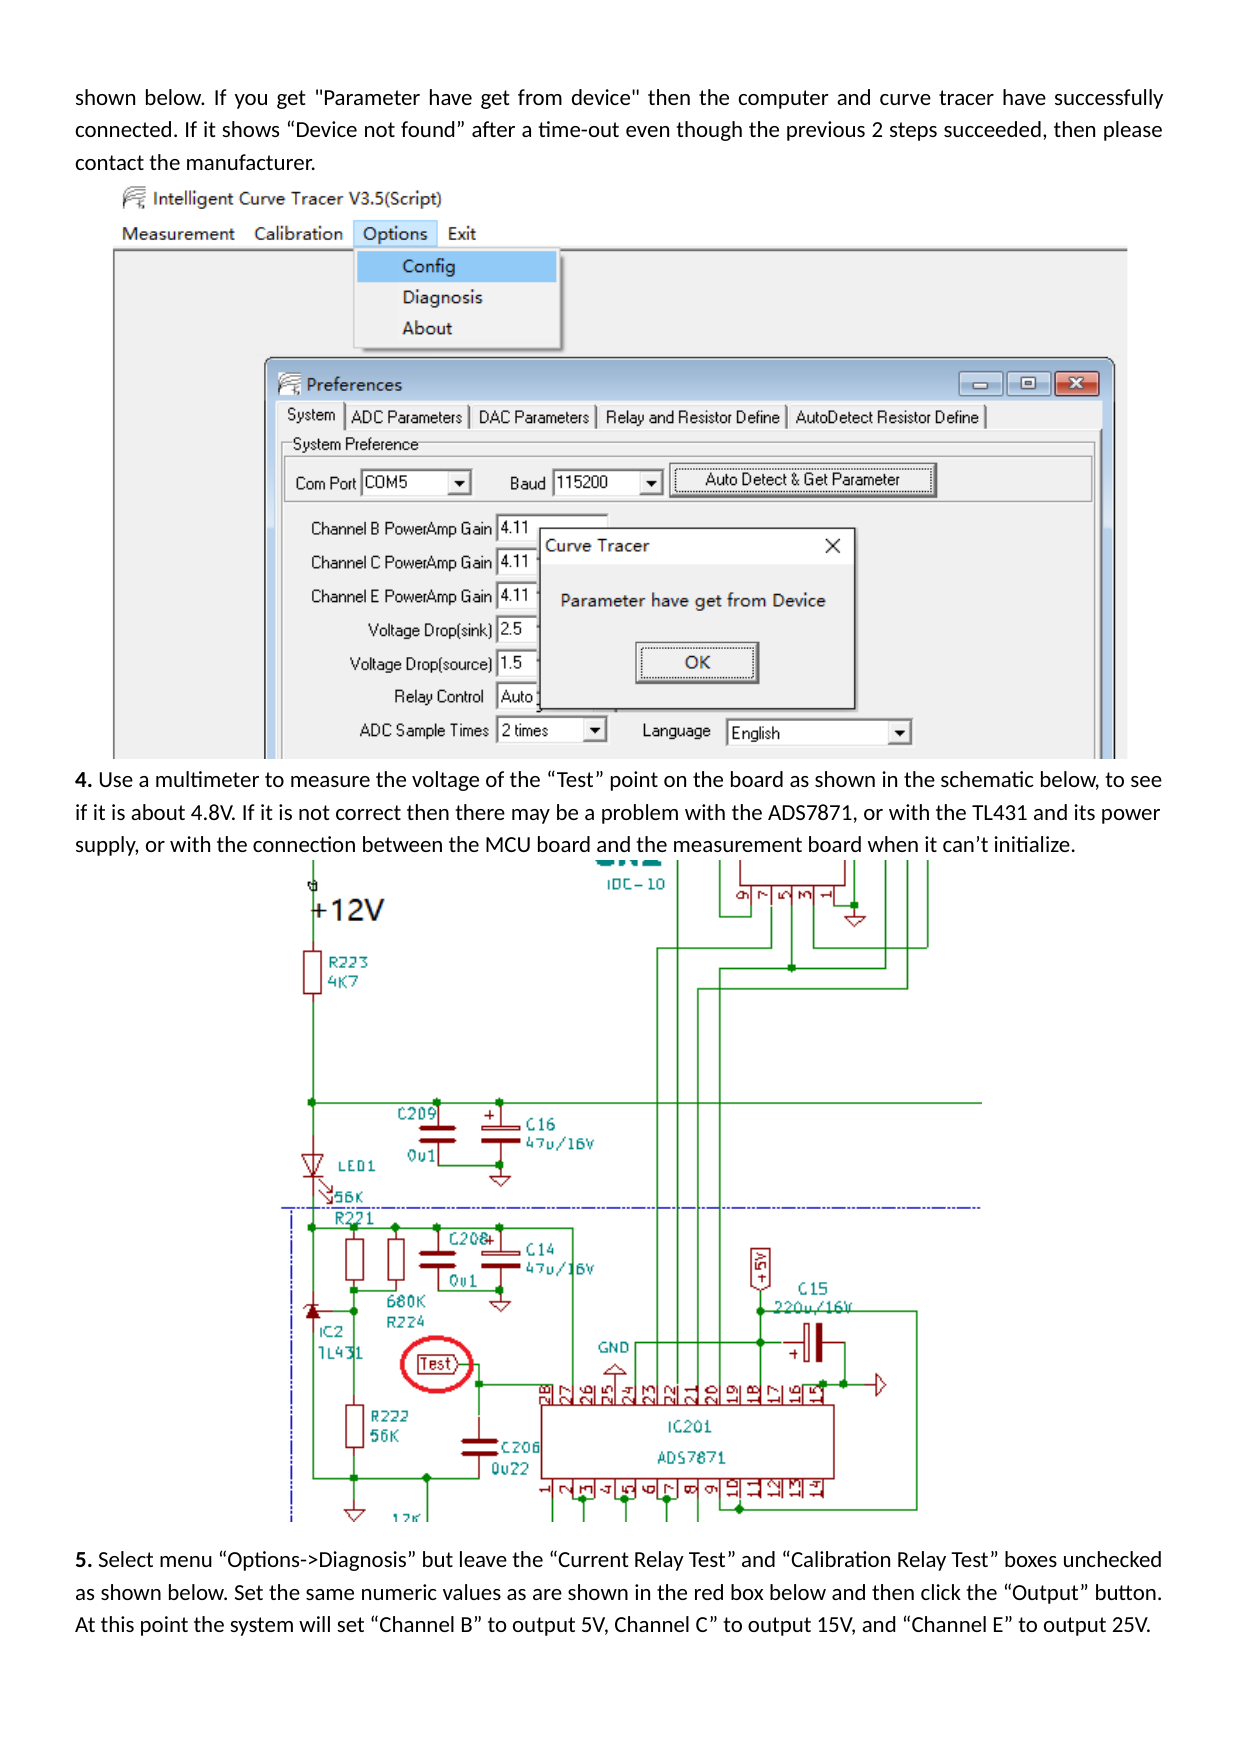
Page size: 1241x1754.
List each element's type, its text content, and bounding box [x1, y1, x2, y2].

picture [258, 860, 982, 1522]
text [75, 81, 1165, 178]
text 5. Select menu “Options->Diagnosis” but leave the “Current Relay Test” and “Calibration Relay Test” boxes unchecked as shown below. Set the same numeric values as are shown in the red box below and then click the “Output” button. At this point the system will set “Channel B” to output 5V, Channel C” to output 15V, and “Channel E” to output 25V. [75, 1543, 1165, 1641]
picture [112, 178, 1128, 759]
text 4. Use a multimeter to measure the voltage of the “Test” point on the board as shown in the schematic below, to see if it is about 4.8V. If it is not correct then there may be a problem with the ADS7871, or with the TL431 and its power supply, or with the connection between the MCU board and the measurement board when it can’t initialize. [75, 763, 1165, 861]
